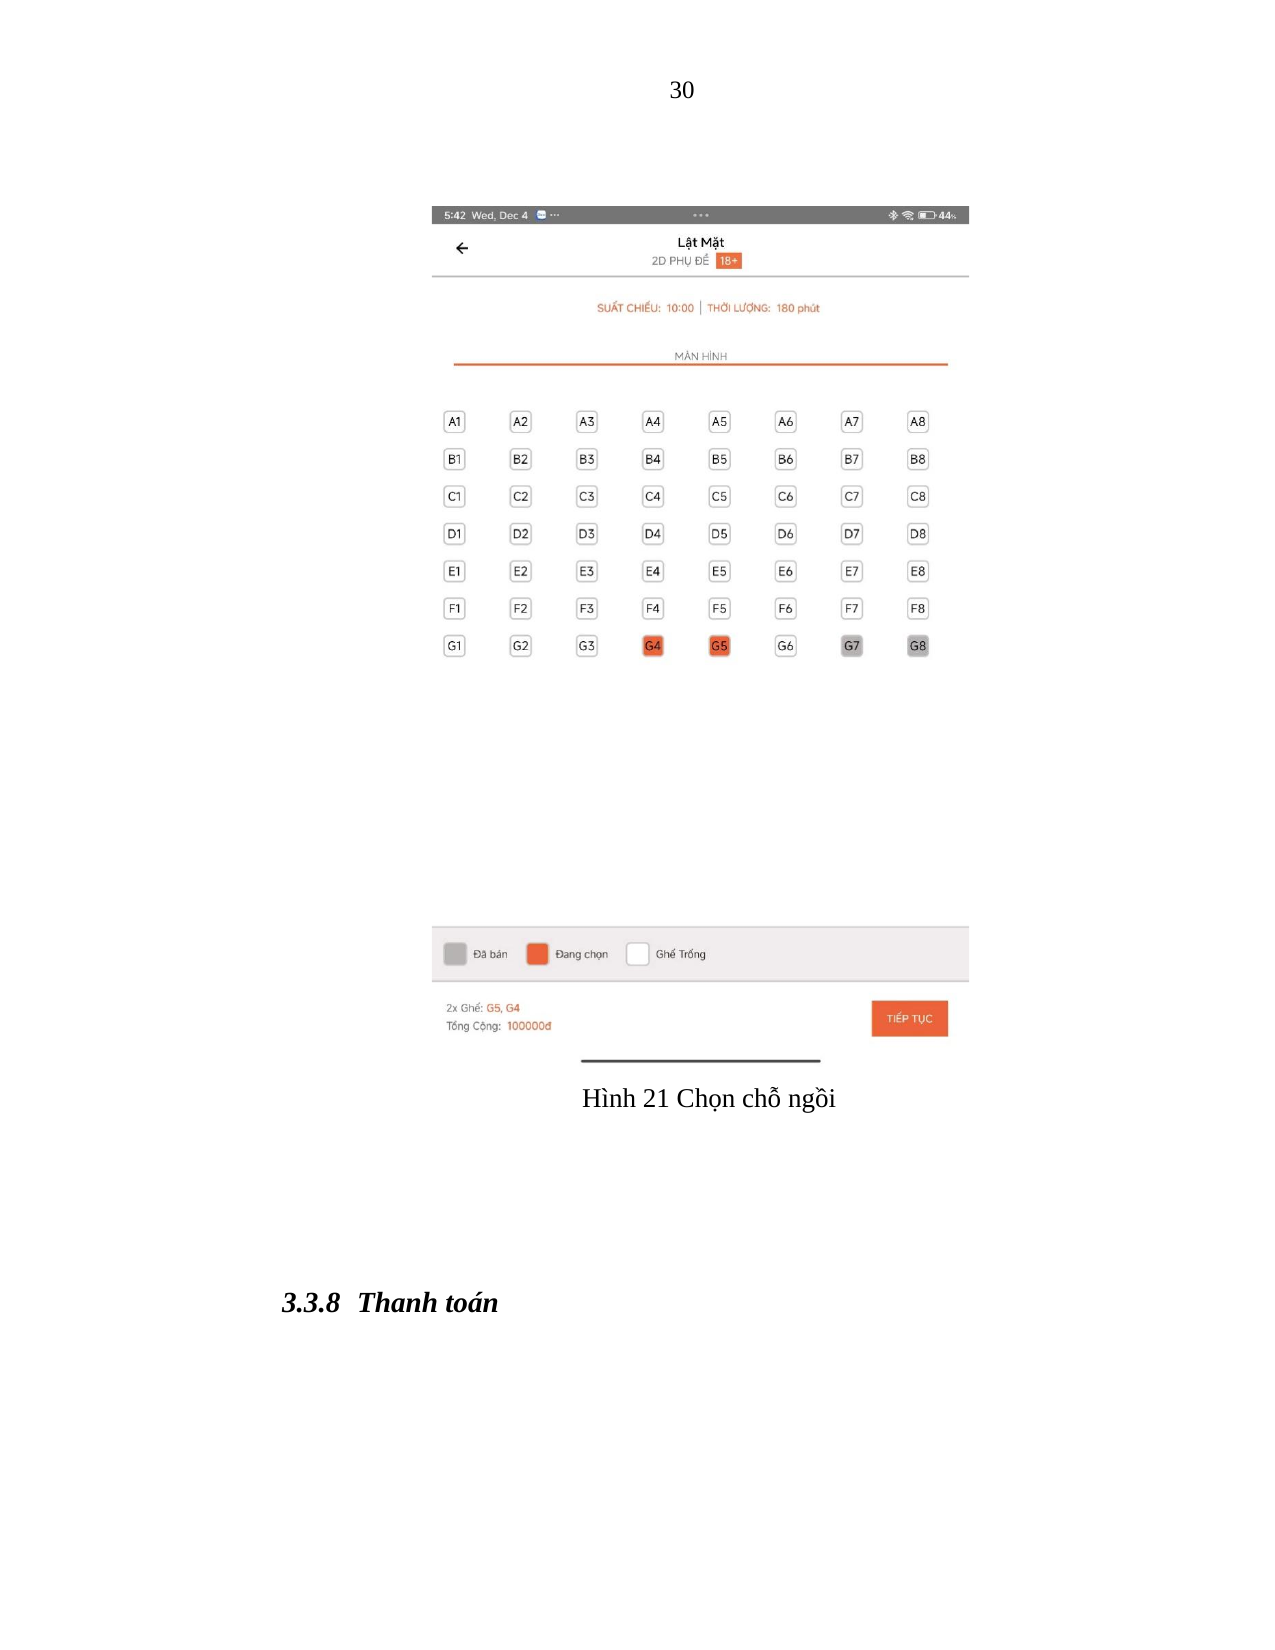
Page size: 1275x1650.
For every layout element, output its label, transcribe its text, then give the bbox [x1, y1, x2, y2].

list Thanh toán [282, 1285, 1157, 1318]
picture [431, 206, 970, 1067]
text Hình 21 Chọn chỗ ngồi [507, 1082, 1157, 1113]
